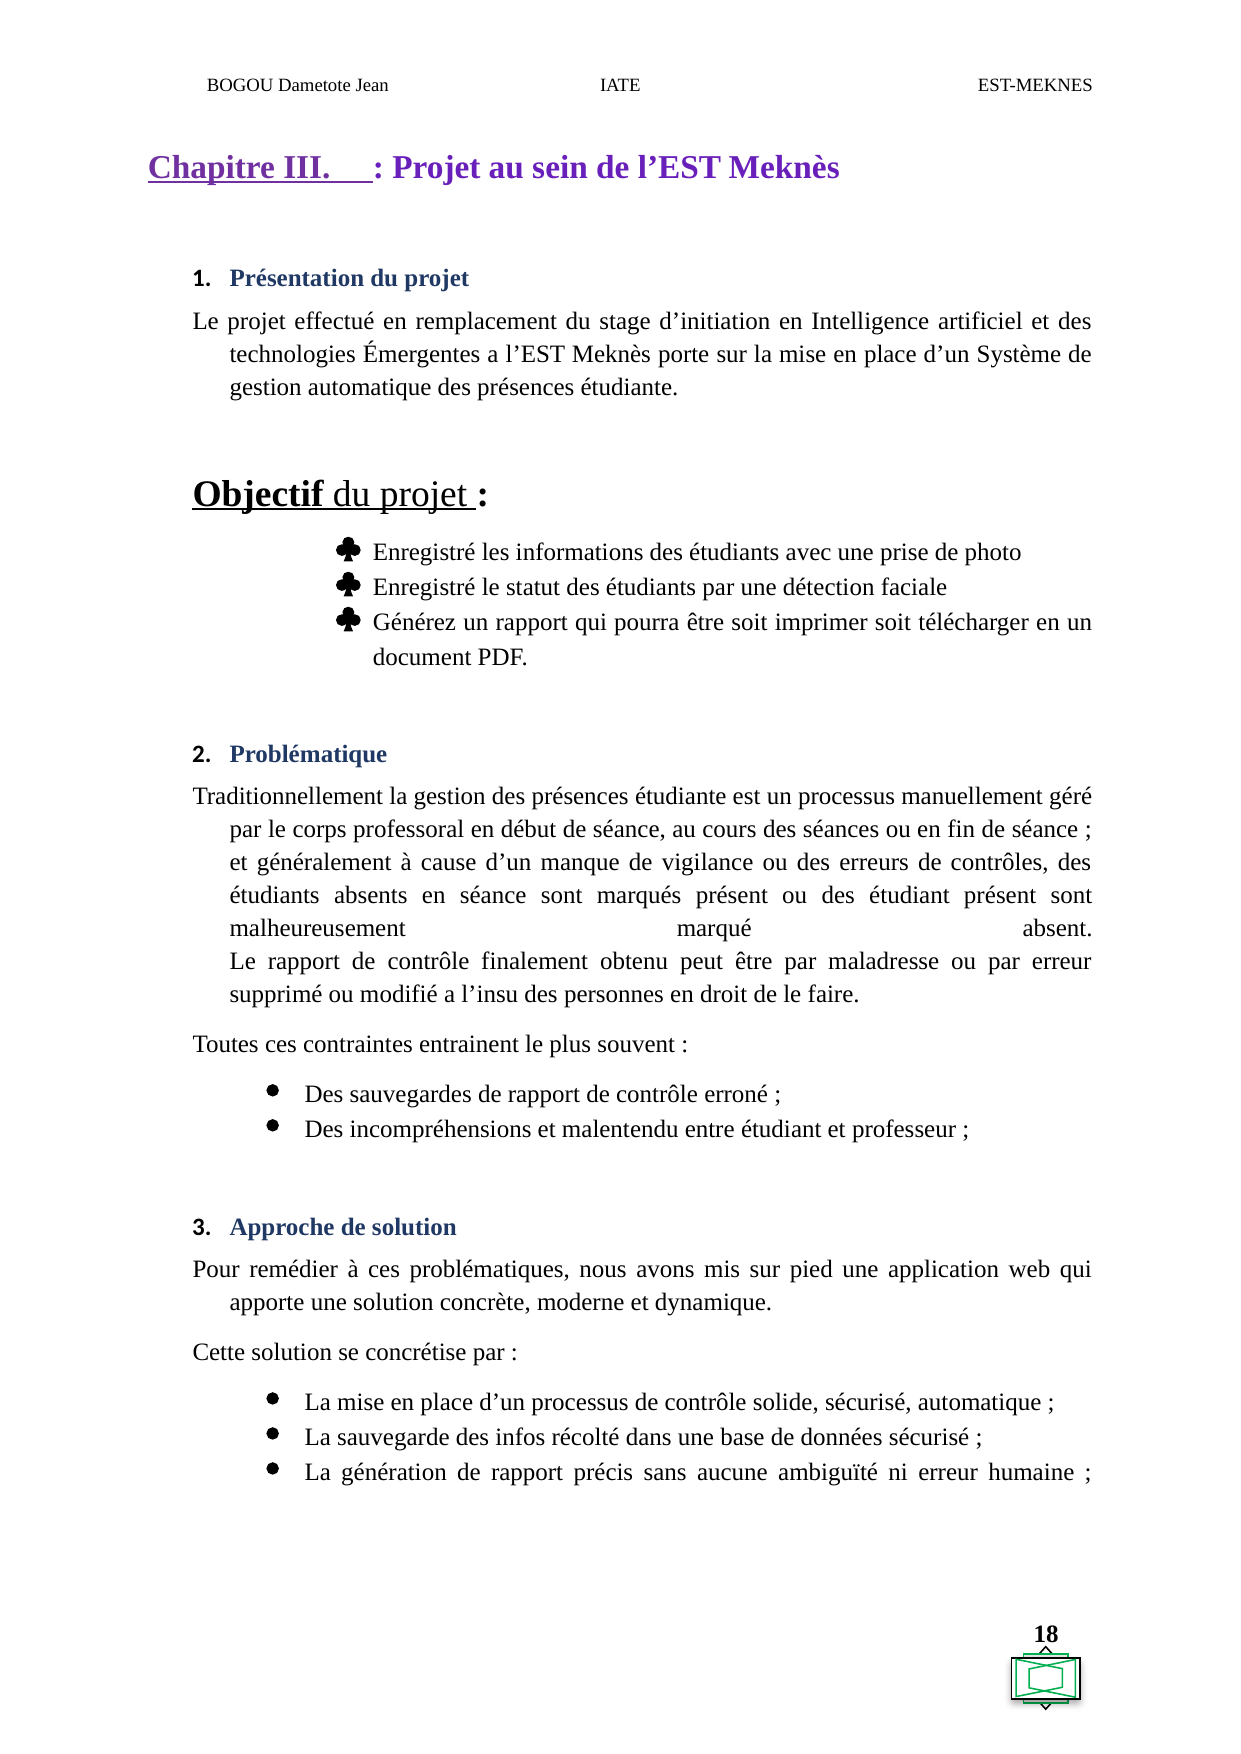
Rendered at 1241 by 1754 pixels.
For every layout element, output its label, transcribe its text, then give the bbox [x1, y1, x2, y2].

text Traditionnellement la gestion des présences étudiante est un processus manuellement géré par le corps professoral en début de séance, au cours des séances ou en fin de séance ; et généralement à cause d’un manque de vigilance ou des erreurs de contrôles, des étudiants absents en séance sont marqués présent ou des étudiant présent sont malheureusement marqué absent. Le rapport de contrôle finalement obtenu peut être par maladresse ou par erreur supprimé ou modifié a l’insu des personnes en droit de le faire. [192, 781, 1093, 1008]
text Toutes ces contraintes entrainent le plus souvent : [192, 1029, 1093, 1058]
list Problématique [192, 738, 1093, 768]
list La mise en place d’un processus de contrôle solide, sécurisé, automatique ; [267, 1387, 1093, 1417]
list Enregistré le statut des étudiants par une détection faciale [335, 572, 1093, 603]
list La sauvegarde des infos récolté dans une base de données sécurisé ; [267, 1422, 1093, 1452]
list Approche de solution [192, 1211, 1093, 1242]
list Des sauvegardes de rapport de contrôle erroné ; [267, 1079, 1093, 1109]
list Générez un rapport qui pourra être soit imprimer soit télécharger en un document PDF. [335, 607, 1093, 671]
list Présentation du projet [192, 262, 1093, 293]
list Enregistré les informations des étudiants avec une prise de photo [335, 537, 1093, 568]
text Cette solution se concrétise par : [192, 1337, 1093, 1366]
list Des incompréhensions et malentendu entre étudiant et professeur ; [267, 1114, 1093, 1144]
text Pour remédier à ces problématiques, nous avons mis sur pied une application web qui apporte une solution concrète, moderne et dynamique. [192, 1254, 1093, 1316]
list La génération de rapport précis sans aucune ambiguïté ni erreur humaine ; [267, 1457, 1093, 1522]
text Le projet effectué en remplacement du stage d’initiation en Intelligence artificiel et des technologies Émergentes a l’EST Meknès porte sur la mise en place d’un Système de gestion automatique des présences étudiante. [192, 306, 1093, 401]
text Objectif du projet : [192, 471, 1093, 514]
text : Projet au sein de l’EST Meknès [148, 148, 1093, 186]
